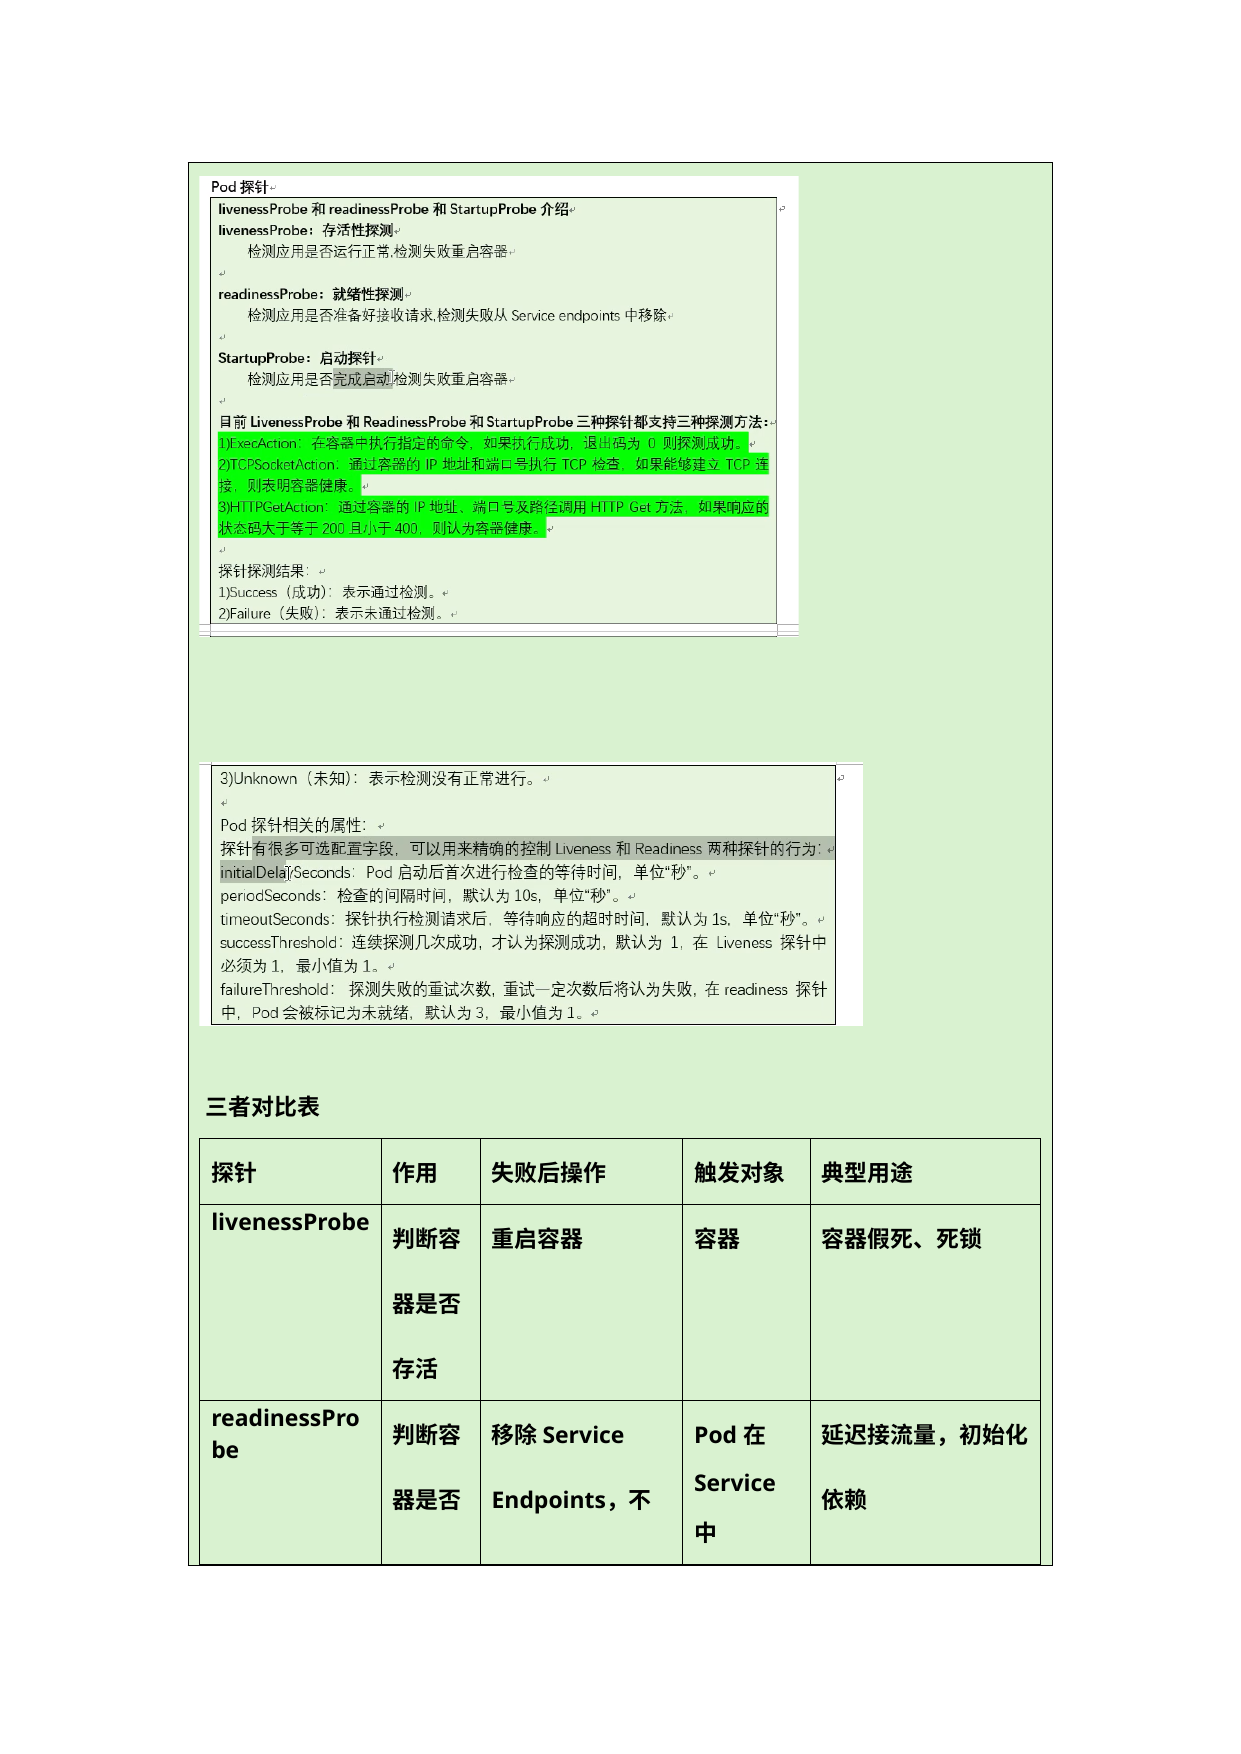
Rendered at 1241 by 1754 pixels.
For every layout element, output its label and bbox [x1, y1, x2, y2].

table_header [189, 163, 1052, 1565]
picture [199, 762, 863, 1026]
picture [199, 176, 799, 637]
